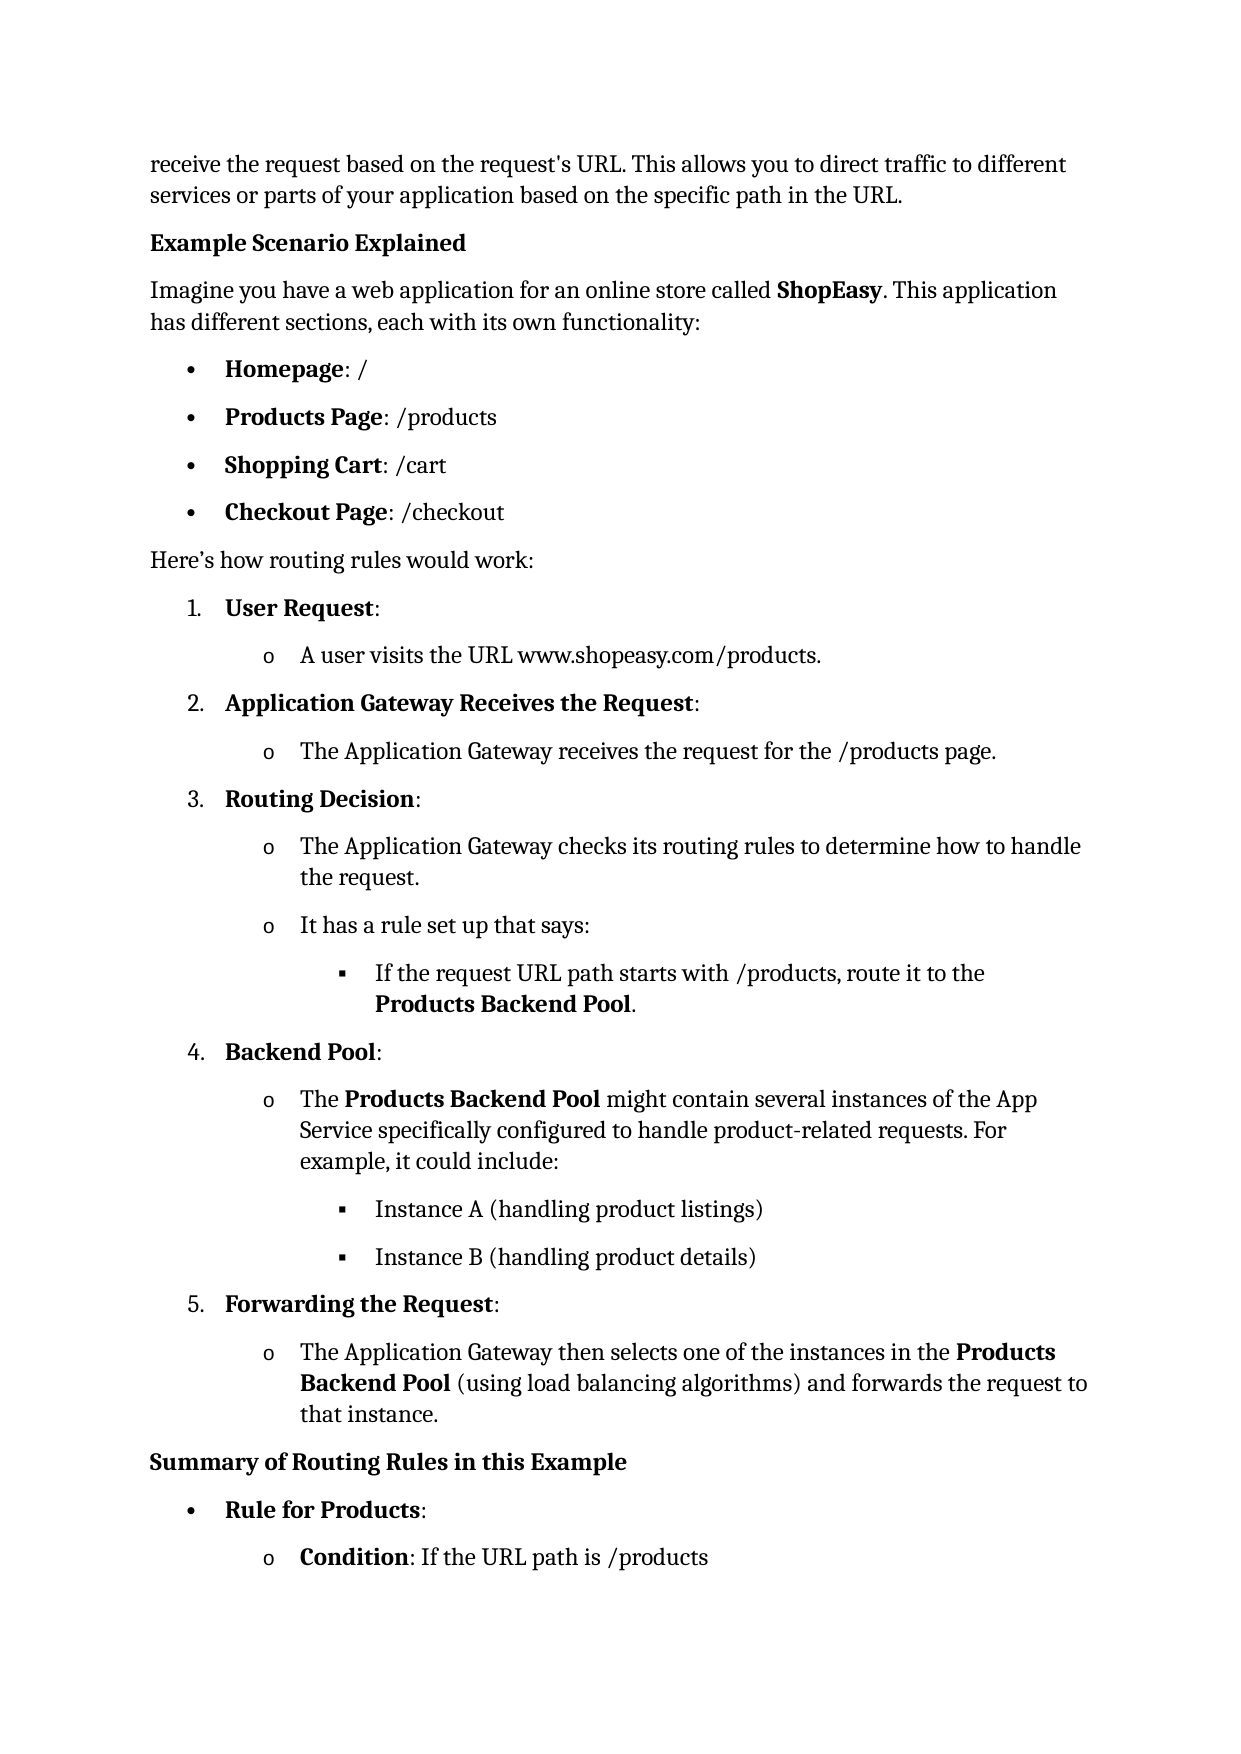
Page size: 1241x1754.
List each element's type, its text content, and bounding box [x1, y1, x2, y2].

list The Application Gateway receives the request for the /products page. [262, 737, 1090, 766]
list A user visits the URL www.shopeasy.com/products. [262, 641, 1090, 670]
list Backend Pool: [187, 1037, 1090, 1066]
text Imagine you have a web application for an online store called ShopEasy. This application has different sections, each with its own functionality: [150, 276, 1090, 336]
list The Products Backend Pool might contain several instances of the App Service specifically configured to handle product-related requests. For example, it could include: [262, 1085, 1090, 1176]
list Checkout Page: /checkout [187, 498, 1090, 527]
list Instance A (handling product listings) [337, 1195, 1090, 1224]
list If the request URL path starts with /products, route it to the Products Backend Pool. [337, 959, 1090, 1018]
list Rule for Products: [187, 1496, 1090, 1524]
list It has a rule set up that says: [262, 911, 1090, 940]
list The Application Gateway then selects one of the instances in the Products Backend Pool (using load balancing algorithms) and forwards the request to that instance. [262, 1338, 1090, 1429]
list Condition: If the URL path is /products [262, 1543, 1090, 1572]
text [150, 150, 1090, 210]
list Application Gateway Receives the Request: [187, 689, 1090, 718]
list Products Page: /products [187, 403, 1090, 432]
list Routing Decision: [187, 784, 1090, 813]
list Shopping Cart: /cart [187, 451, 1090, 479]
text Example Scenario Explained [150, 229, 1090, 257]
text Here’s how routing rules would work: [150, 546, 1090, 575]
list User Request: [187, 594, 1090, 622]
list Forwarding the Request: [187, 1290, 1090, 1319]
list Homepage: / [187, 355, 1090, 384]
list Instance B (handling product details) [337, 1243, 1090, 1271]
text Summary of Routing Rules in this Example [150, 1448, 1090, 1477]
list The Application Gateway checks its routing rules to determine how to handle the request. [262, 832, 1090, 892]
